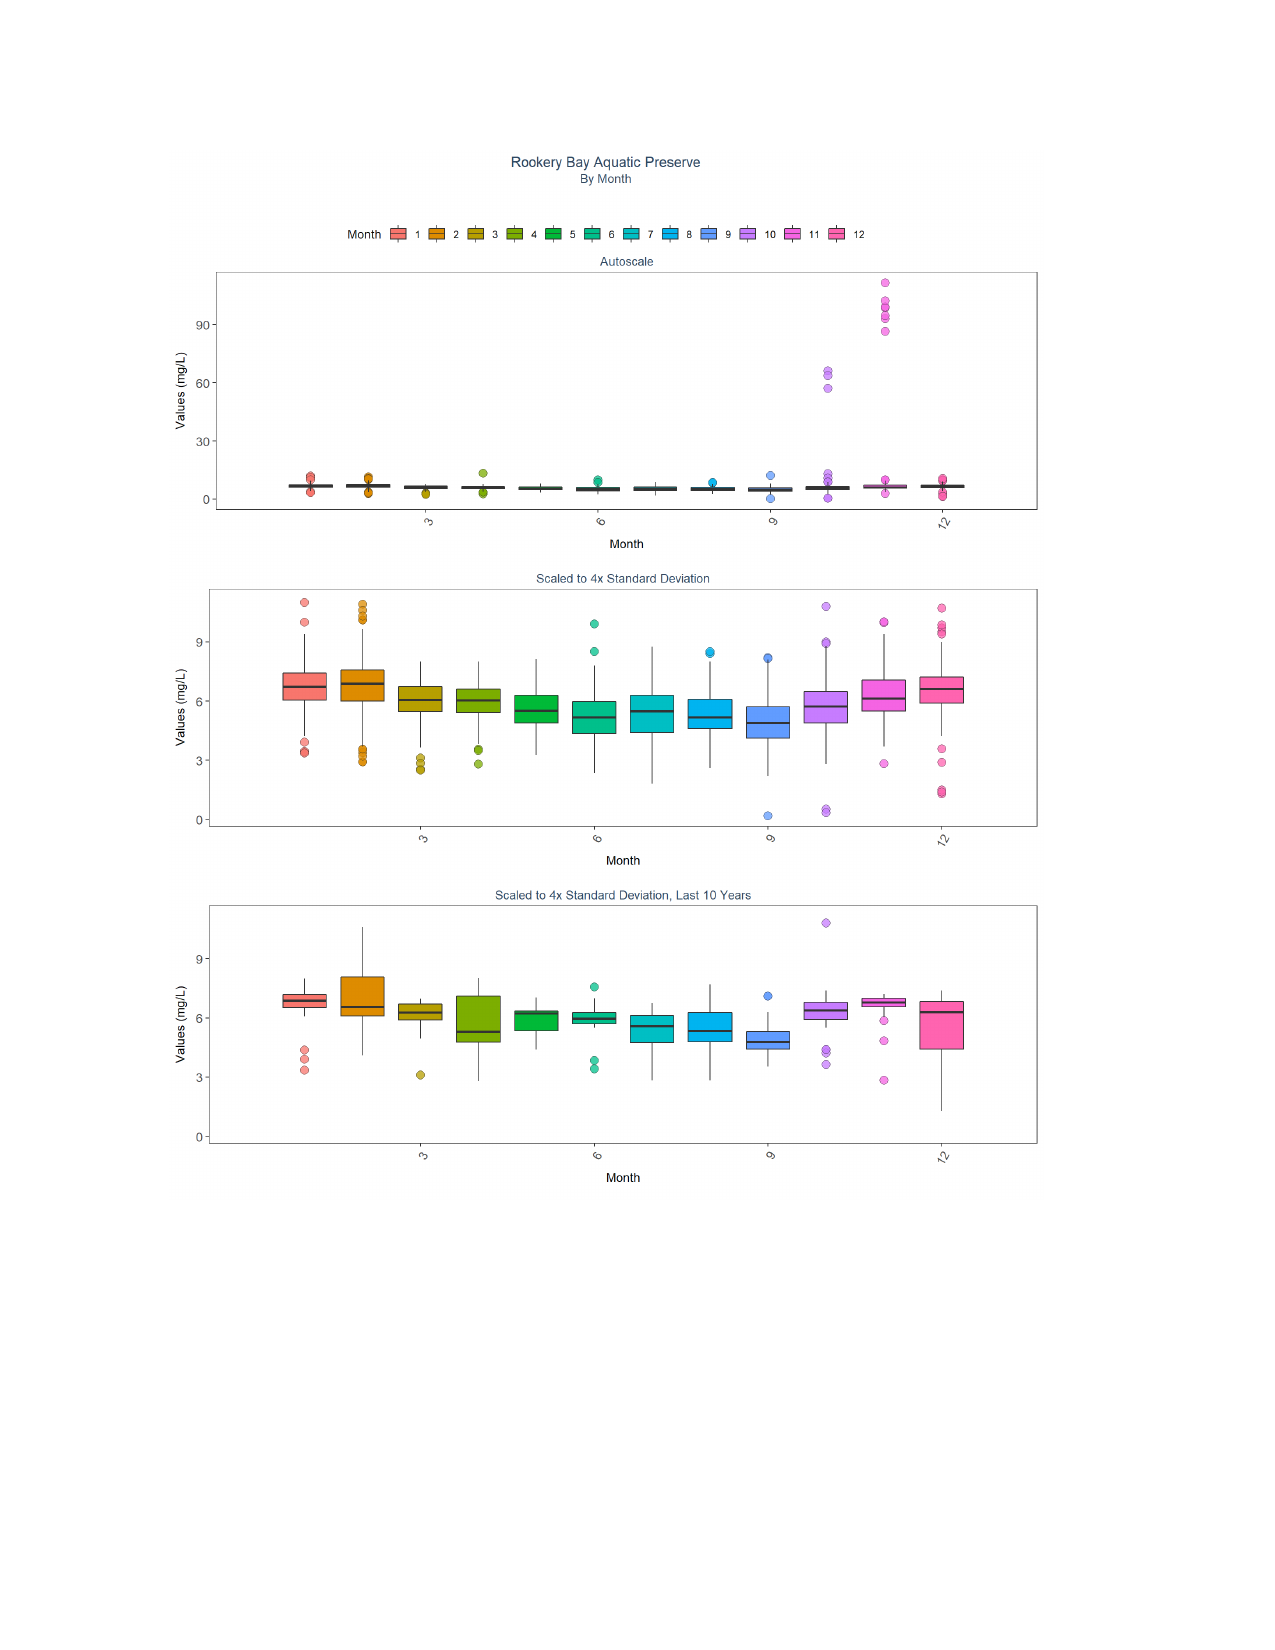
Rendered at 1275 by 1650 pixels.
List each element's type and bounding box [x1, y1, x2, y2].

picture [168, 150, 1044, 1200]
